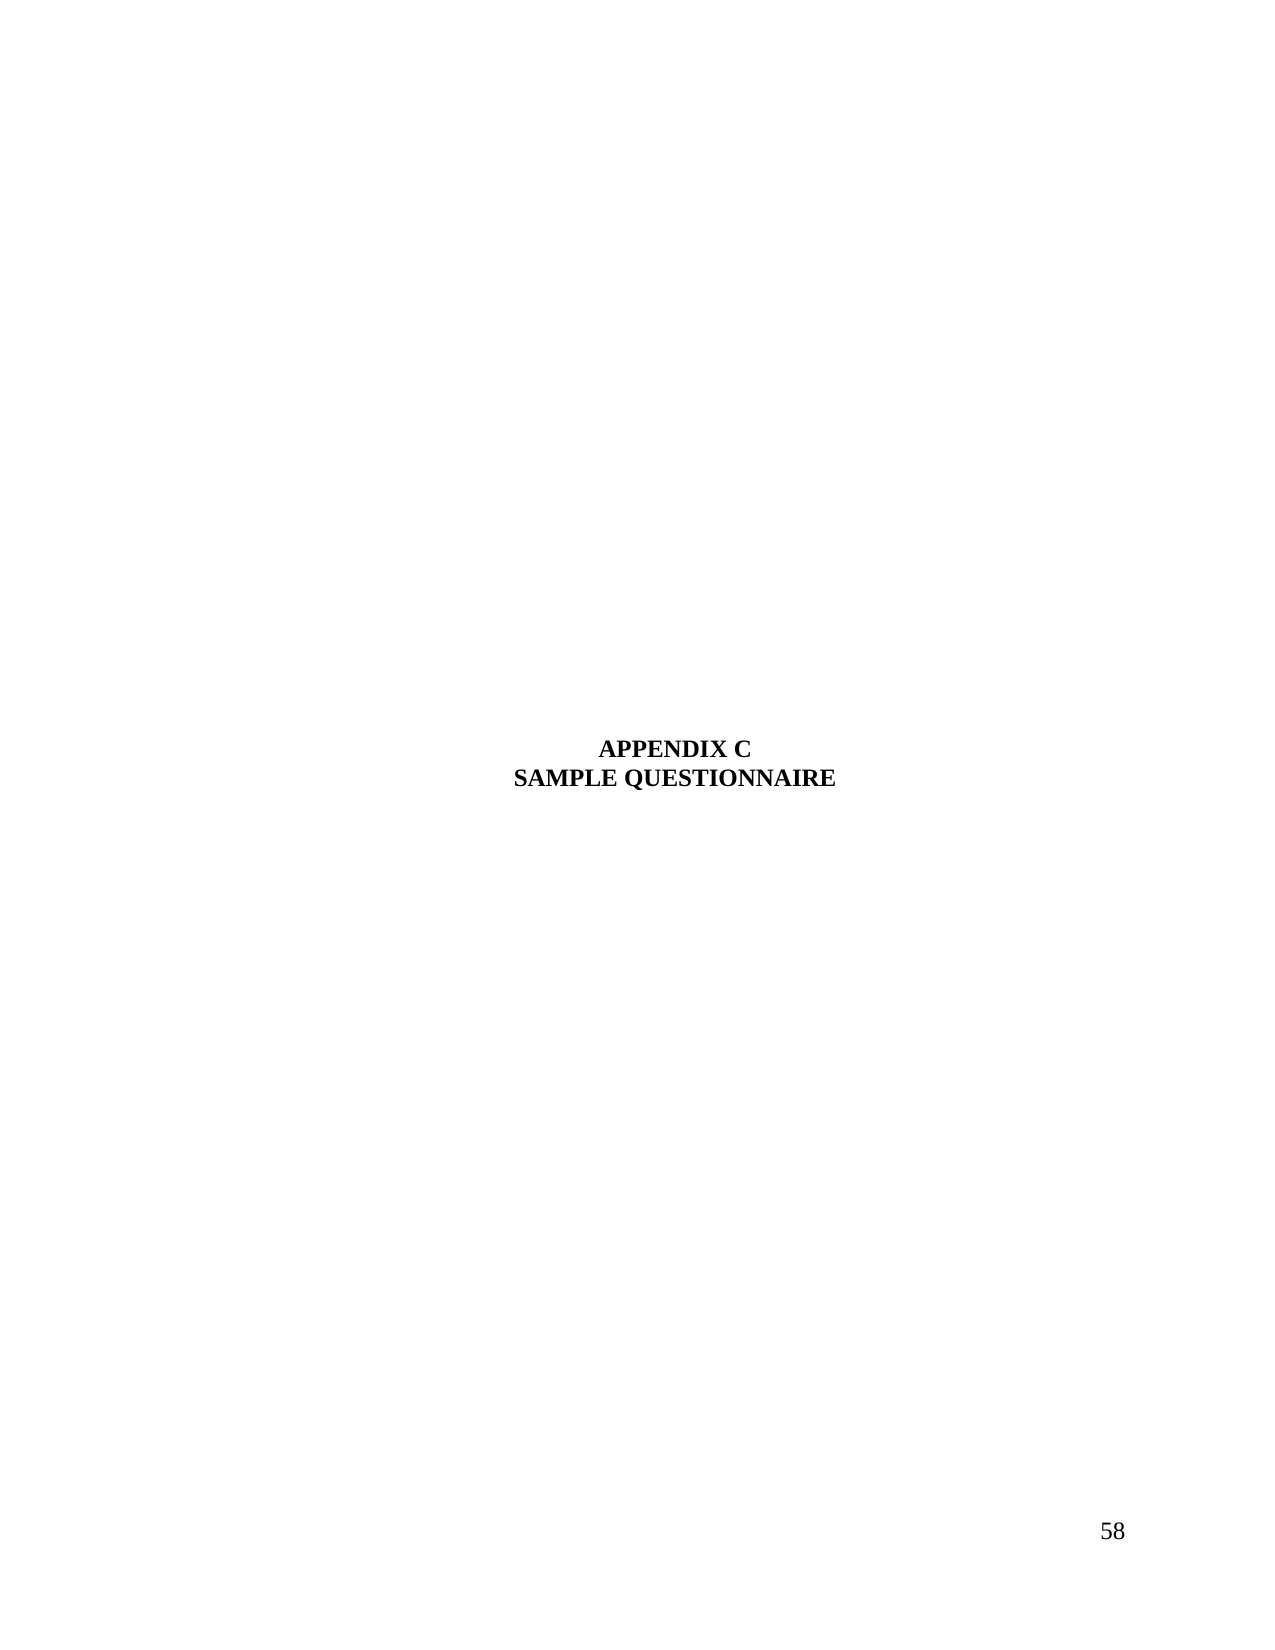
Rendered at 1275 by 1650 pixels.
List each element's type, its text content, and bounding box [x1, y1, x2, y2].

text APPENDIX C [225, 734, 1125, 763]
text SAMPLE QUESTIONNAIRE [225, 763, 1125, 792]
